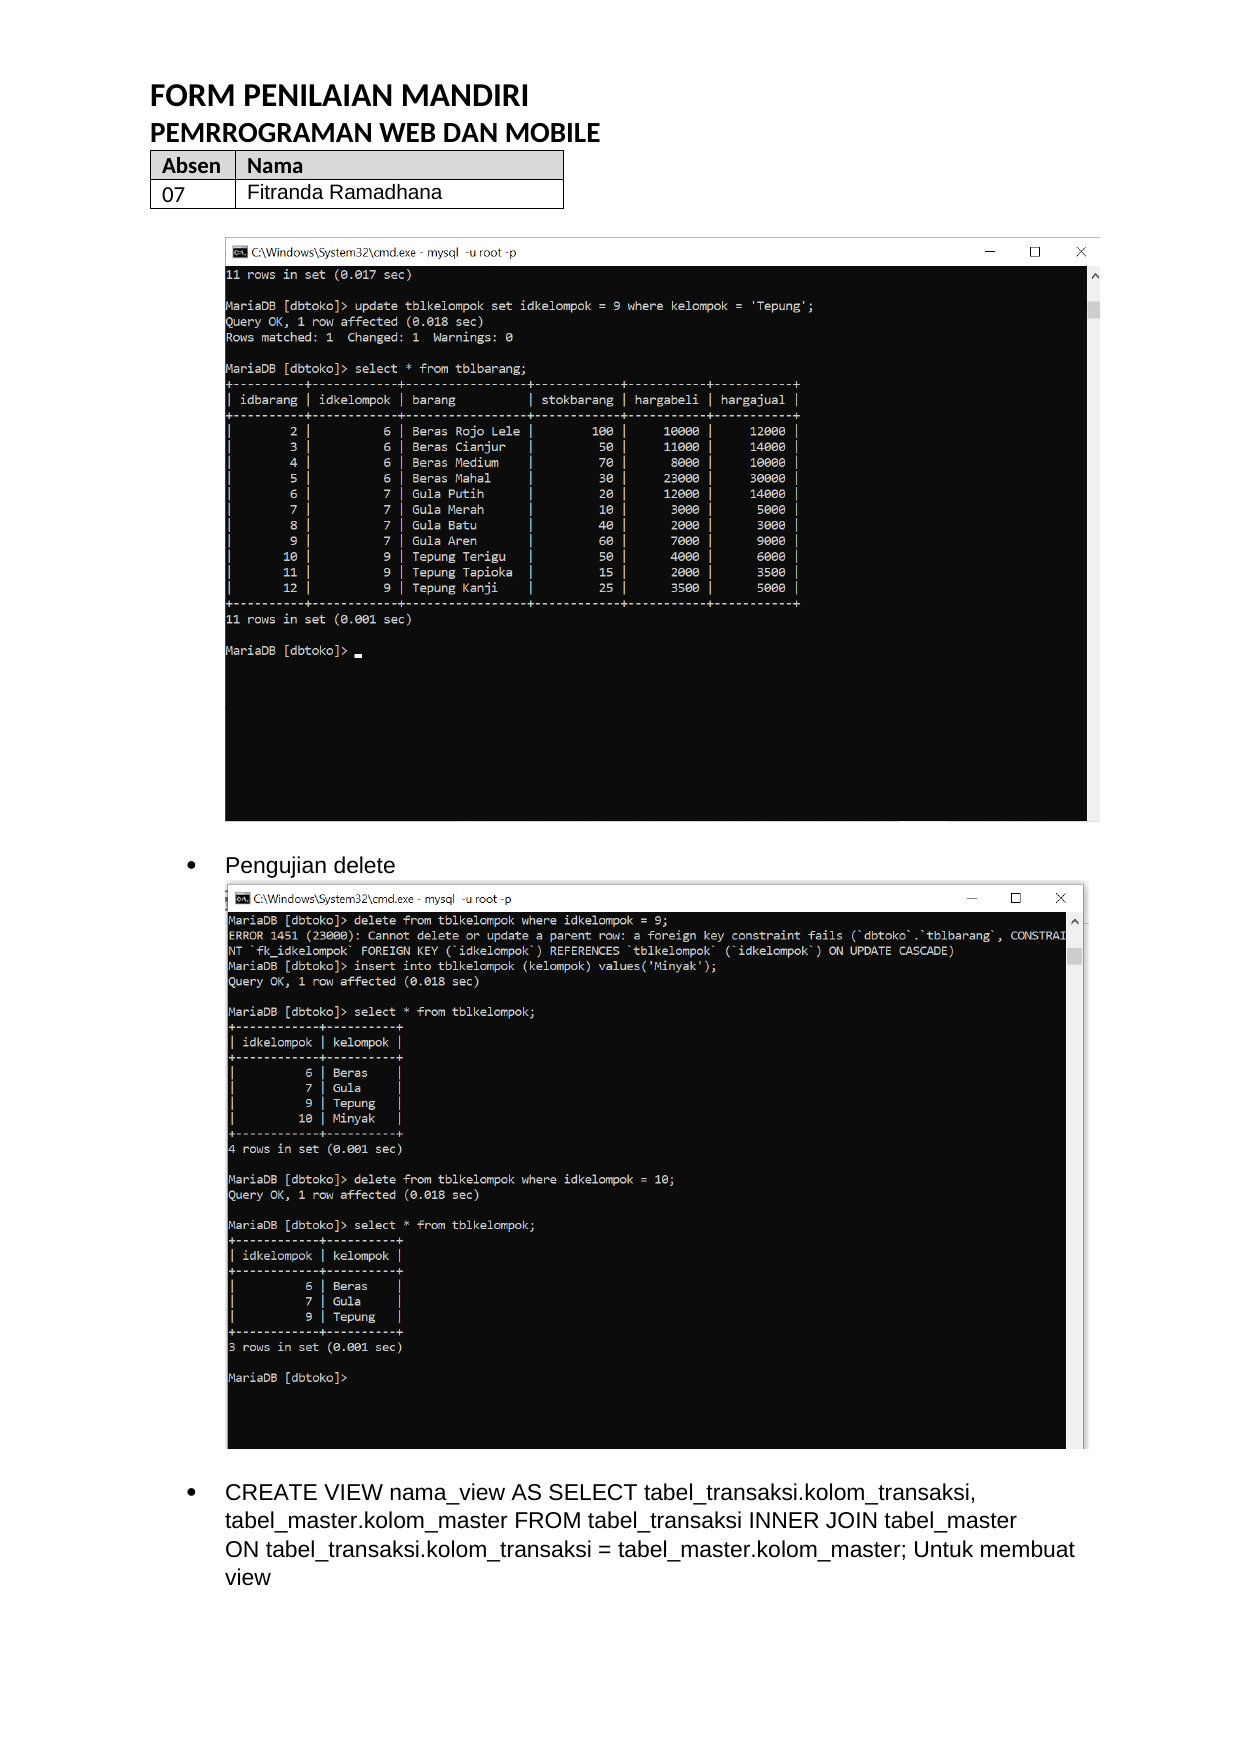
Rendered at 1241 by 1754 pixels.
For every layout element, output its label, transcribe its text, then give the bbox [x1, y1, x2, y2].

picture [225, 880, 1089, 1449]
list Pengujian delete [187, 852, 1090, 878]
picture [225, 237, 1100, 822]
list tabel_master.kolom_master FROM tabel_transaksi INNER JOIN tabel_master [225, 1507, 1090, 1534]
list CREATE VIEW nama_view AS SELECT tabel_transaksi.kolom_transaksi, [187, 1479, 1090, 1505]
list ON tabel_transaksi.kolom_transaksi = tabel_master.kolom_master; Untuk membuat view [225, 1536, 1090, 1591]
